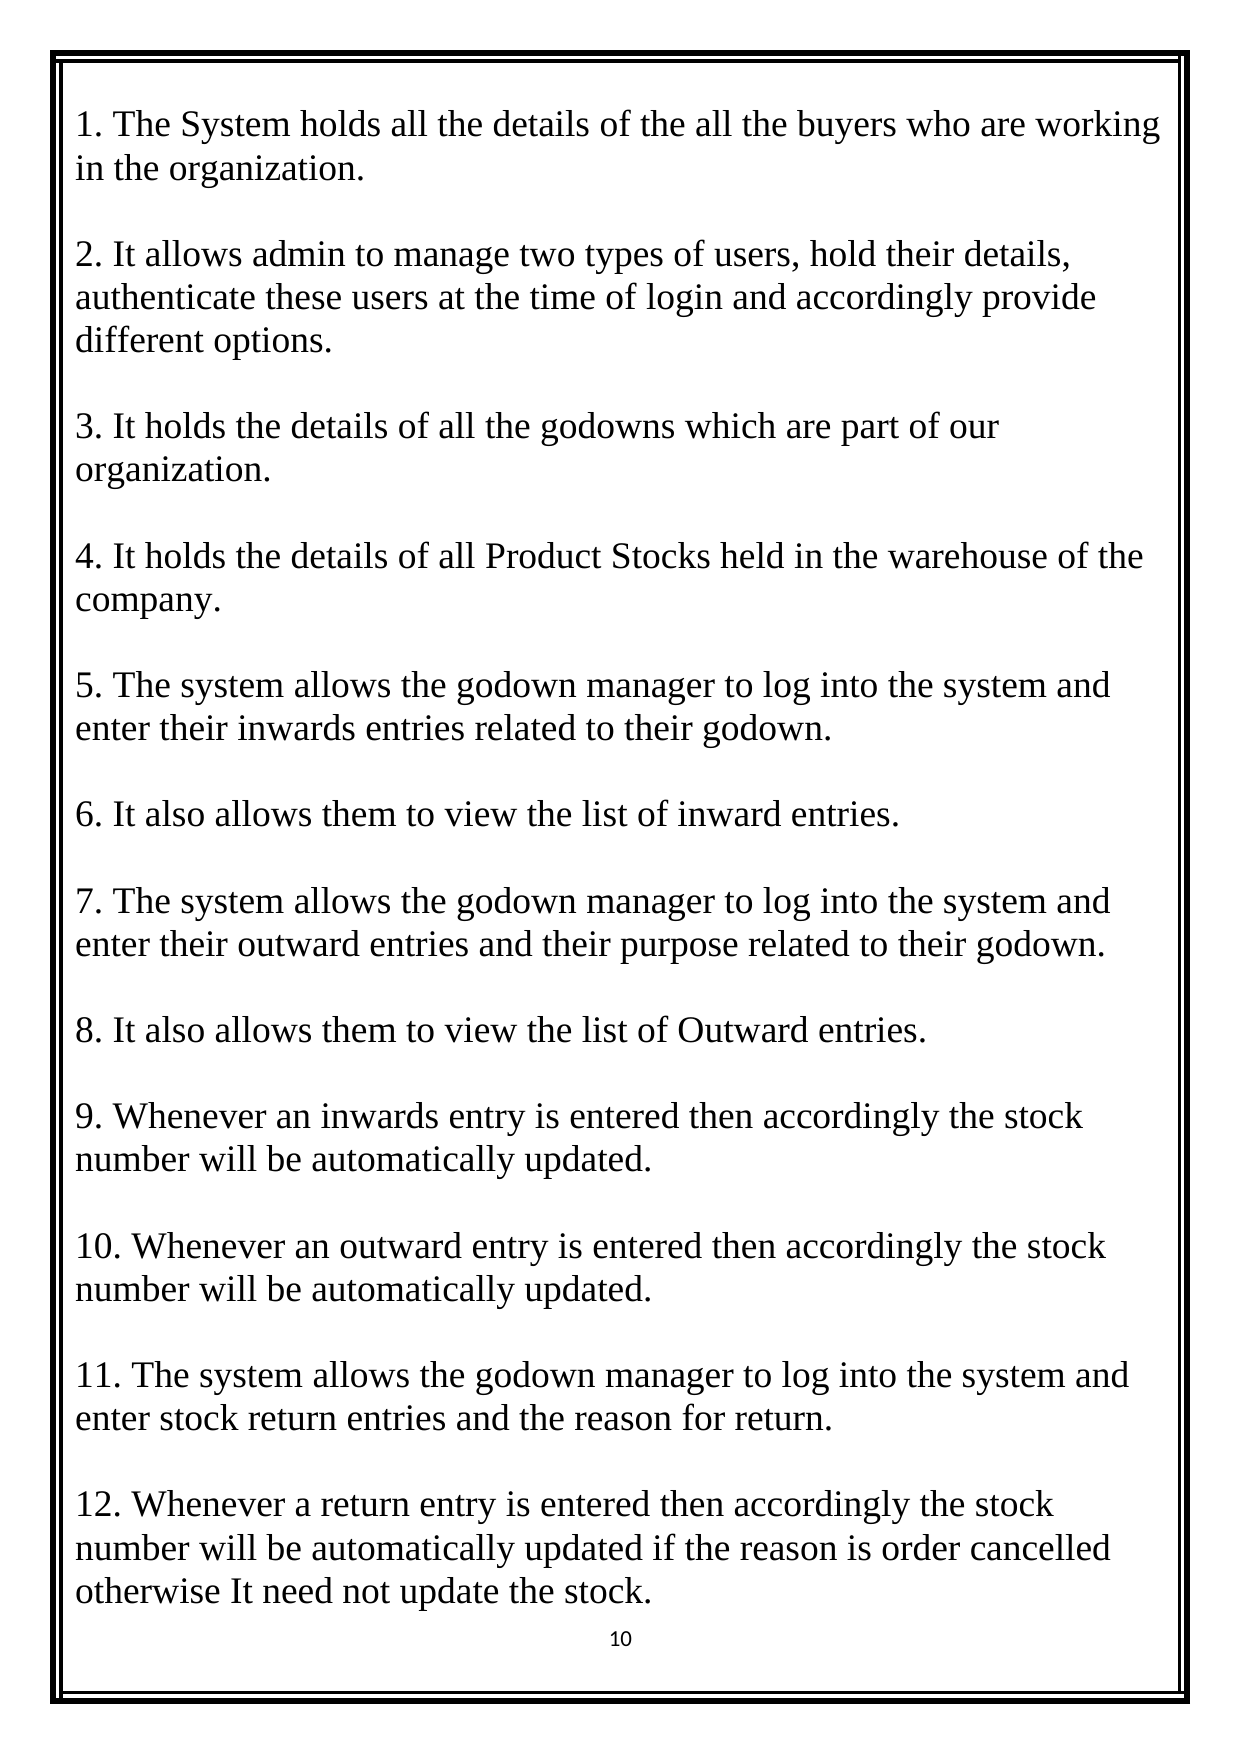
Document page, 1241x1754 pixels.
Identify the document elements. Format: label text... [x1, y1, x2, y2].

text 12. Whenever a return entry is entered then accordingly the stock number will be automatically updated if the reason is order cancelled otherwise It need not update the stock. [75, 1482, 1165, 1611]
text 3. It holds the details of all the godowns which are part of our organization. [75, 404, 1165, 490]
text 9. Whenever an inwards entry is entered then accordingly the stock number will be automatically updated. [75, 1094, 1165, 1180]
text 2. It allows admin to manage two types of users, hold their details, authenticate these users at the time of login and accordingly provide different options. [75, 231, 1165, 361]
text 5. The system allows the godown manager to log into the system and enter their inwards entries related to their godown. [75, 662, 1165, 749]
text 4. It holds the details of all Product Stocks held in the warehouse of the company. [75, 533, 1165, 619]
text 10. Whenever an outward entry is entered then accordingly the stock number will be automatically updated. [75, 1223, 1165, 1309]
text 7. The system allows the godown manager to log into the system and enter their outward entries and their purpose related to their godown. [75, 878, 1165, 964]
text 1. The System holds all the details of the all the buyers who are working in the organization. [75, 102, 1165, 188]
text 6. It also allows them to view the list of inward entries. [75, 792, 1165, 835]
text 11. The system allows the godown manager to log into the system and enter stock return entries and the reason for return. [75, 1352, 1165, 1439]
text 8. It also allows them to view the list of Outward entries. [75, 1007, 1165, 1051]
